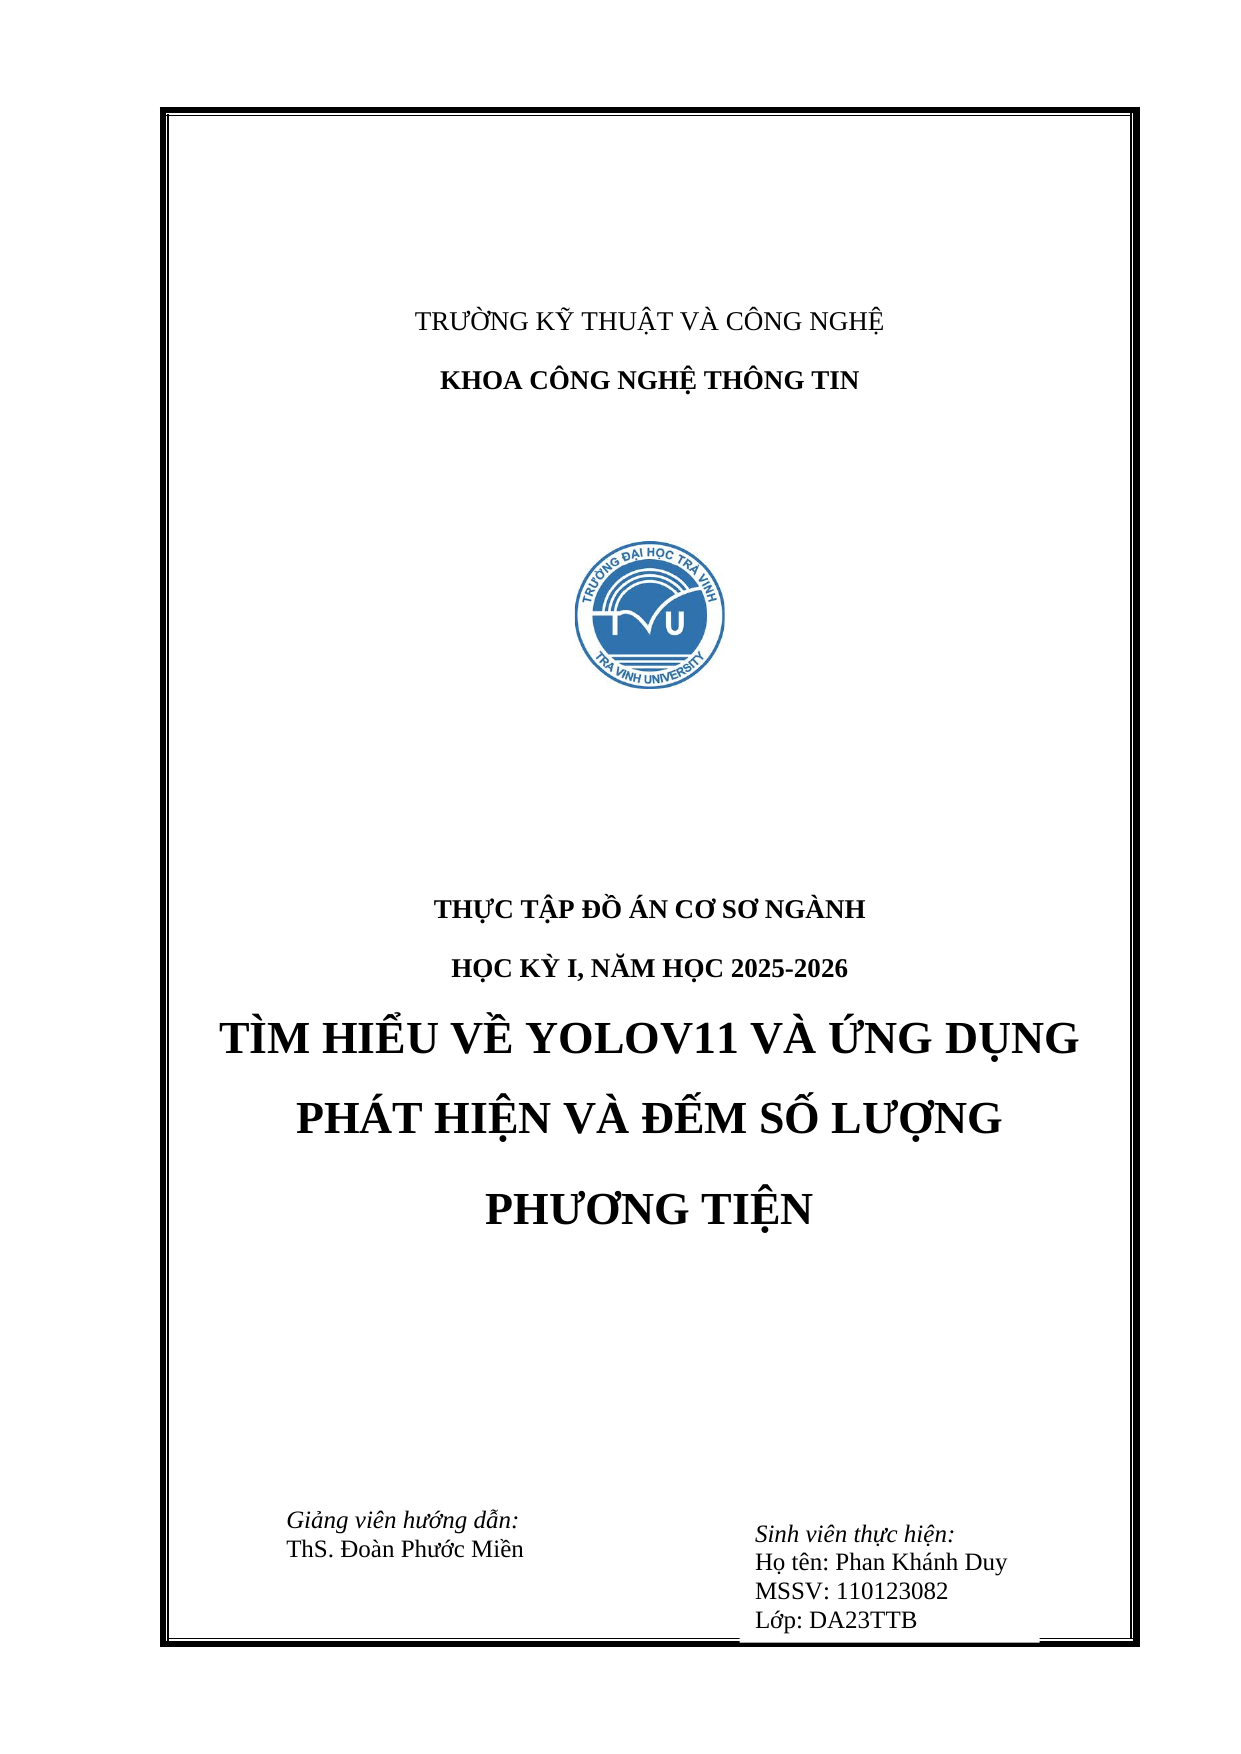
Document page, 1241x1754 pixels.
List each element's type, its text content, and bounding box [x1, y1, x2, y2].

text TRƯỜNG KỸ THUẬT VÀ CÔNG NGHỆ [177, 304, 1122, 336]
text KHOA CÔNG NGHỆ THÔNG TIN [177, 364, 1122, 395]
text HỌC KỲ I, NĂM HỌC 2025-2026 [177, 952, 1122, 983]
text THỰC TẬP ĐỒ ÁN CƠ SƠ NGÀNH [177, 893, 1122, 924]
text PHƯƠNG TIỆN [177, 1182, 1122, 1234]
text TÌM HIỂU VỀ YOLOV11 VÀ ỨNG DỤNG PHÁT HIỆN VÀ ĐẾM SỐ LƯỢNG [177, 1011, 1122, 1143]
picture [574, 541, 725, 689]
